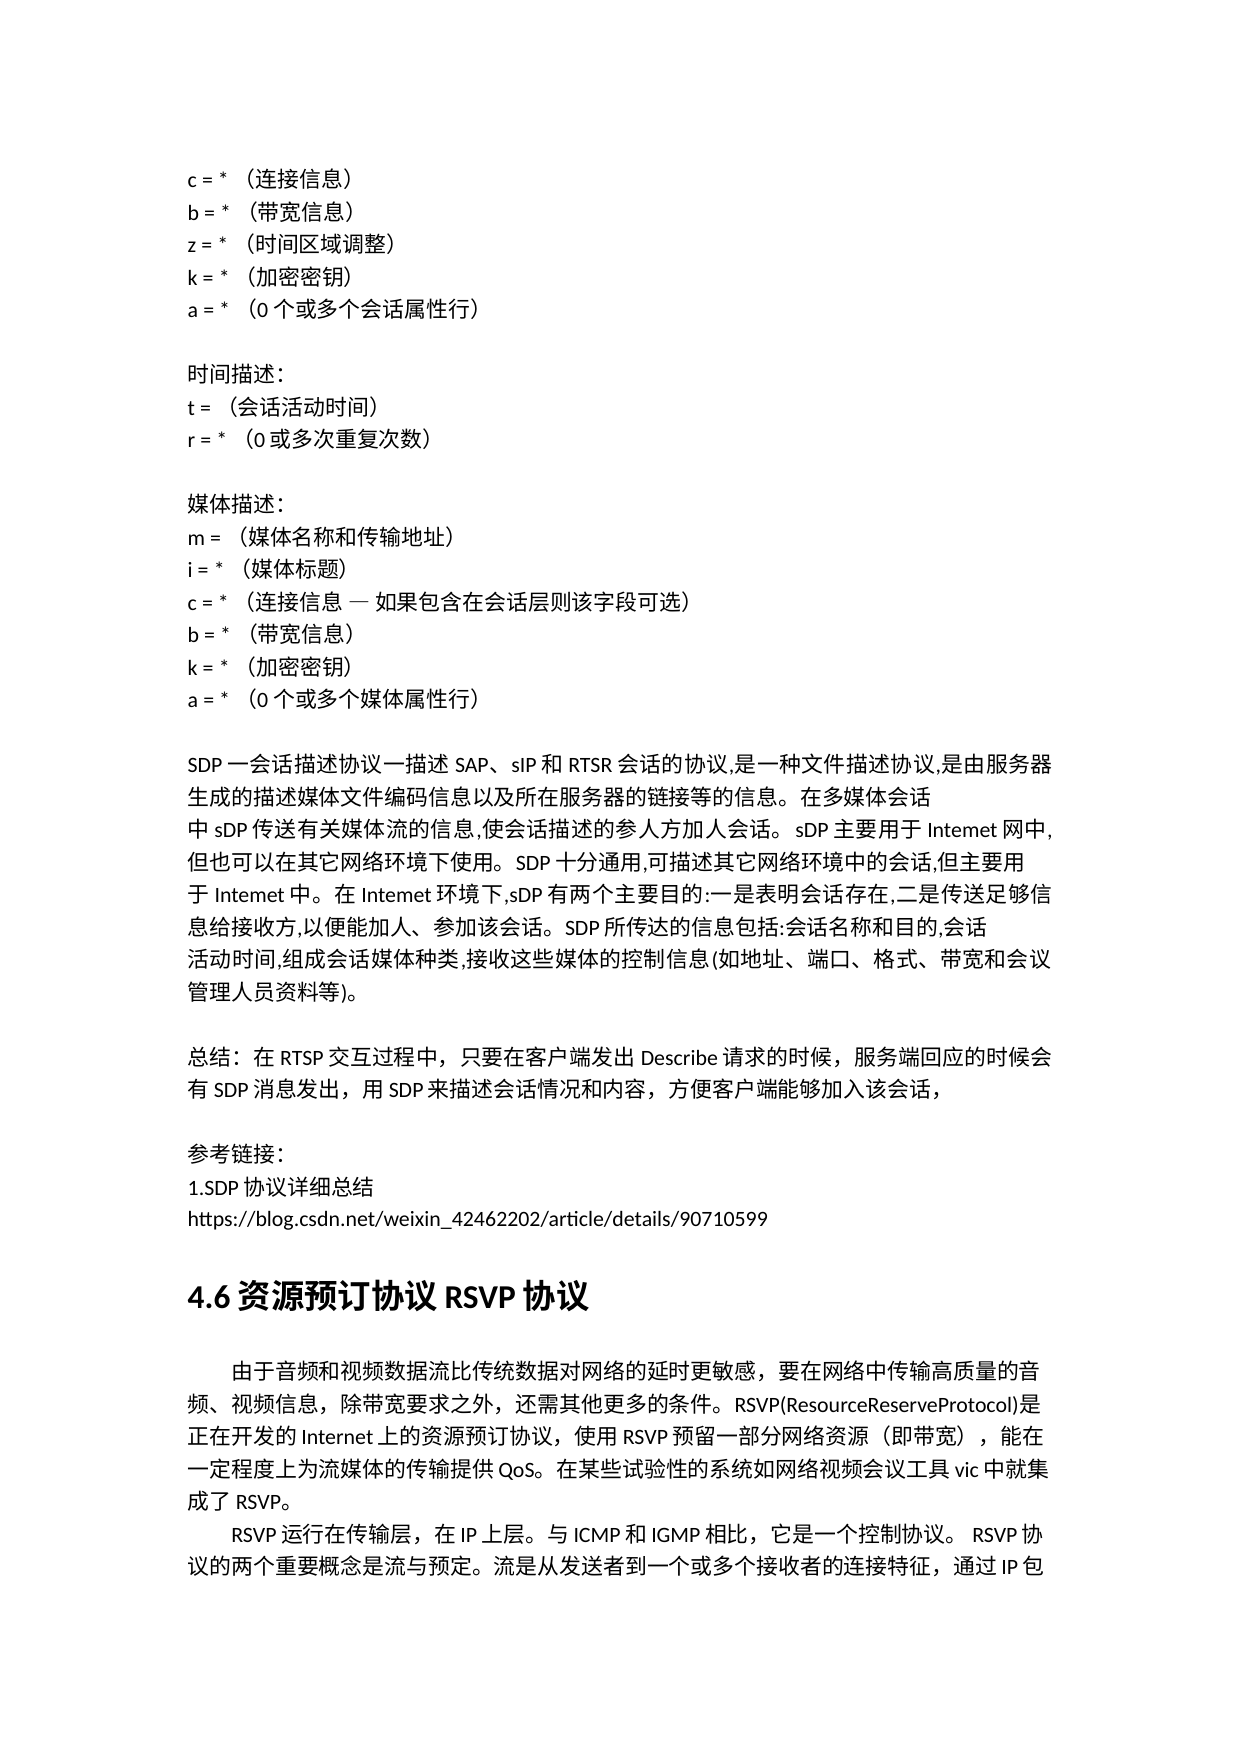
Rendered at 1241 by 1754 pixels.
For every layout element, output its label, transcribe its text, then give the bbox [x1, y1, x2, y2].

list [187, 1516, 1053, 1581]
text b = * （带宽信息） [187, 194, 1053, 227]
text 活动时间,组成会话媒体种类,接收这些媒体的控制信息(如地址、端口、格式、带宽和会议管理人员资料等)。 [187, 942, 1053, 1007]
subtitle 4.6 资源预订协议RSVP协议 [187, 1262, 1053, 1327]
text k = * （加密密钥） [187, 649, 1053, 682]
text m = （媒体名称和传输地址） [187, 519, 1053, 552]
text c = * （连接信息 — 如果包含在会话层则该字段可选） [187, 584, 1053, 617]
text a = * （0 个或多个会话属性行） [187, 292, 1053, 324]
text r = * （0或多次重复次数） [187, 422, 1053, 454]
text k = * （加密密钥） [187, 259, 1053, 292]
text b = * （带宽信息） [187, 617, 1053, 649]
text 中sDP传送有关媒体流的信息,使会话描述的参人方加人会话。sDP主要用于Intemet网中,但也可以在其它网络环境下使用。SDP十分通用,可描述其它网络环境中的会话,但主要用 [187, 812, 1053, 877]
text c = * （连接信息） [187, 162, 1053, 194]
text SDP一会话描述协议一描述SAP、sIP和RTSR会话的协议,是一种文件描述协议,是由服务器生成的描述媒体文件编码信息以及所在服务器的链接等的信息。在多媒体会话 [187, 747, 1053, 812]
text 时间描述： [187, 357, 1053, 389]
text 参考链接： [187, 1137, 1053, 1169]
text 总结：在RTSP交互过程中，只要在客户端发出Describe请求的时候，服务端回应的时候会有SDP消息发出，用SDP来描述会话情况和内容，方便客户端能够加入该会话， [187, 1039, 1053, 1104]
text 媒体描述： [187, 487, 1053, 519]
text i = * （媒体标题） [187, 552, 1053, 584]
text 于Intemet中。在Intemet环境下,sDP有两个主要目的:一是表明会话存在,二是传送足够信息给接收方,以便能加人、参加该会话。SDP所传达的信息包括:会话名称和目的,会话 [187, 877, 1053, 942]
list 由于音频和视频数据流比传统数据对网络的延时更敏感，要在网络中传输高质量的音频、视频信息，除带宽要求之外，还需其他更多的条件。RSVP(ResourceReserveProtocol)是正在开发的Internet上的资源预订协议，使用RSVP预留一部分网络资源（即带宽），能在一定程度上为流媒体的传输提供QoS。在某些试验性的系统如网络视频会议工具vic中就集成了RSVP。 [187, 1354, 1053, 1516]
text z = * （时间区域调整） [187, 227, 1053, 259]
text t = （会话活动时间） [187, 389, 1053, 422]
text a = * （0 个或多个媒体属性行） [187, 682, 1053, 714]
text 1.SDP协议详细总结 [187, 1169, 1053, 1202]
text https://blog.csdn.net/weixin_42462202/article/details/90710599 [187, 1202, 1053, 1234]
